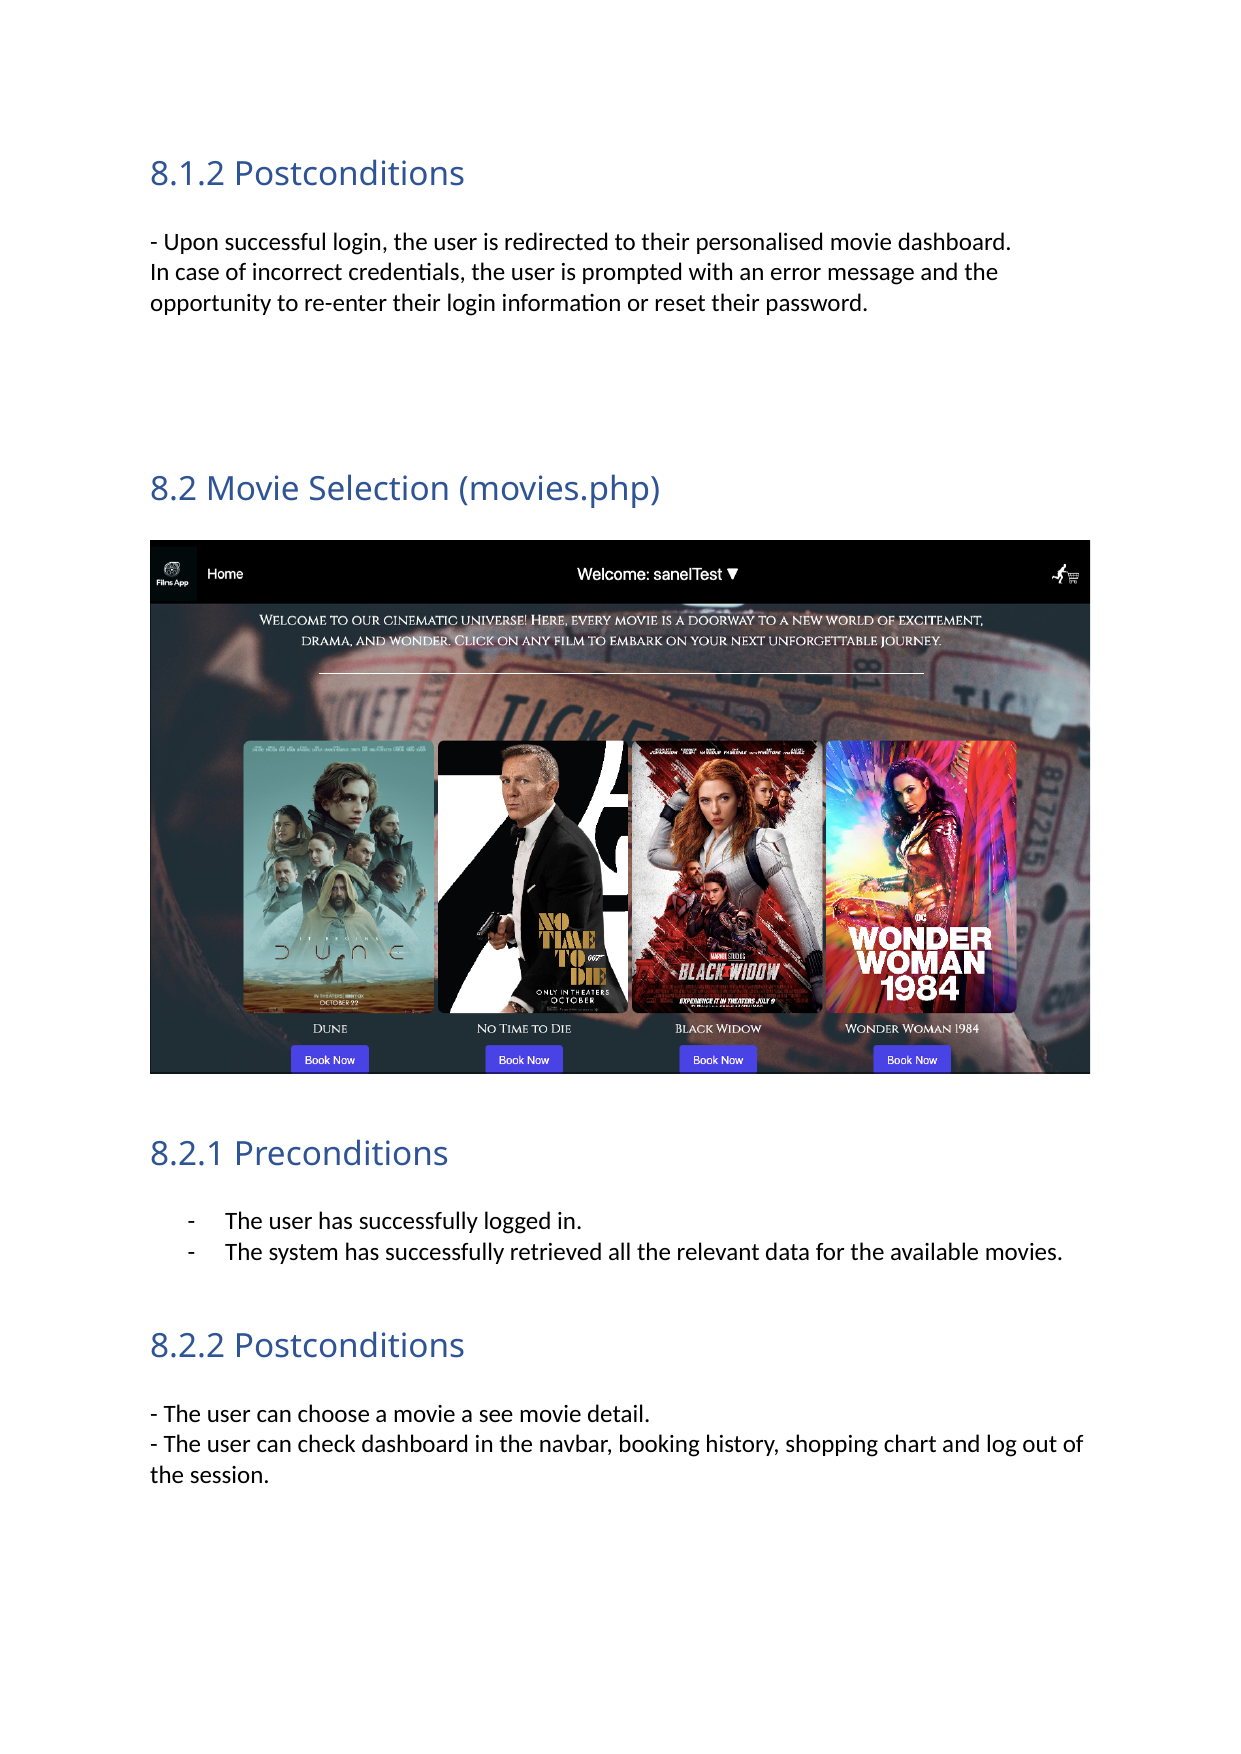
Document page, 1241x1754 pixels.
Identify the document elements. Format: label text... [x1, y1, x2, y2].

text - The user can choose a movie a see movie detail. [150, 1398, 1090, 1428]
text In case of incorrect credentials, the user is prompted with an error message and the opportunity to re-enter their login information or reset their password. [150, 256, 1090, 317]
subtitle 8.2 Movie Selection (movies.php) [150, 464, 1090, 510]
text - The user can check dashboard in the navbar, booking history, shopping chart and log out of the session. [150, 1428, 1090, 1489]
subtitle 8.1.2 Postconditions [150, 150, 1090, 195]
subtitle 8.2.1 Preconditions [150, 1129, 1090, 1175]
subtitle 8.2.2 Postconditions [150, 1322, 1090, 1367]
list The system has successfully retrieved all the relevant data for the available movies. [187, 1236, 1090, 1266]
list The user has successfully logged in. [187, 1205, 1090, 1236]
text - Upon successful login, the user is redirected to their personalised movie dashboard. [150, 226, 1090, 256]
picture [150, 540, 1091, 1074]
